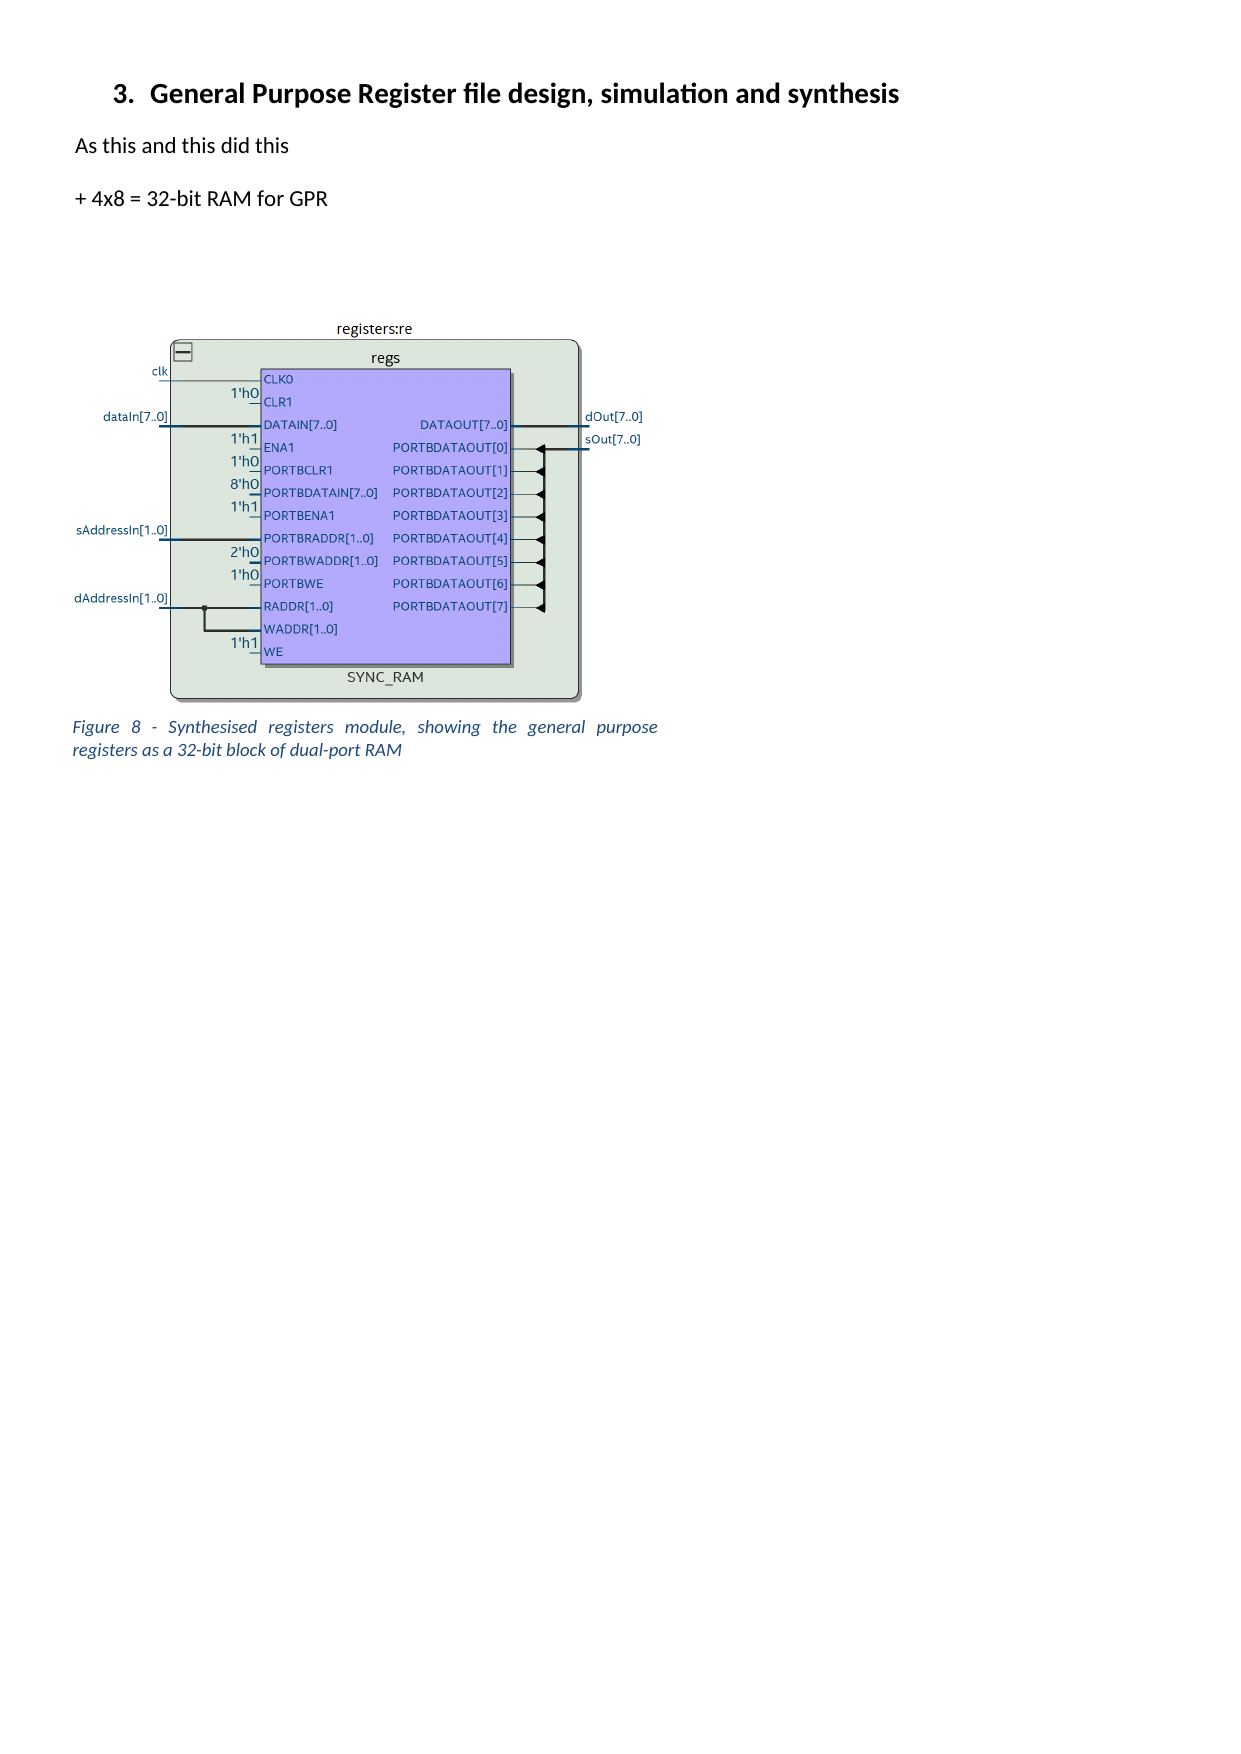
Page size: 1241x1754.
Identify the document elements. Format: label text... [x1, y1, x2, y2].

text + 4x8 = 32-bit RAM for GPR [75, 184, 1165, 212]
text As this and this did this [75, 131, 1165, 159]
picture [72, 311, 661, 706]
list General Purpose Register file design, simulation and synthesis [112, 75, 1165, 111]
